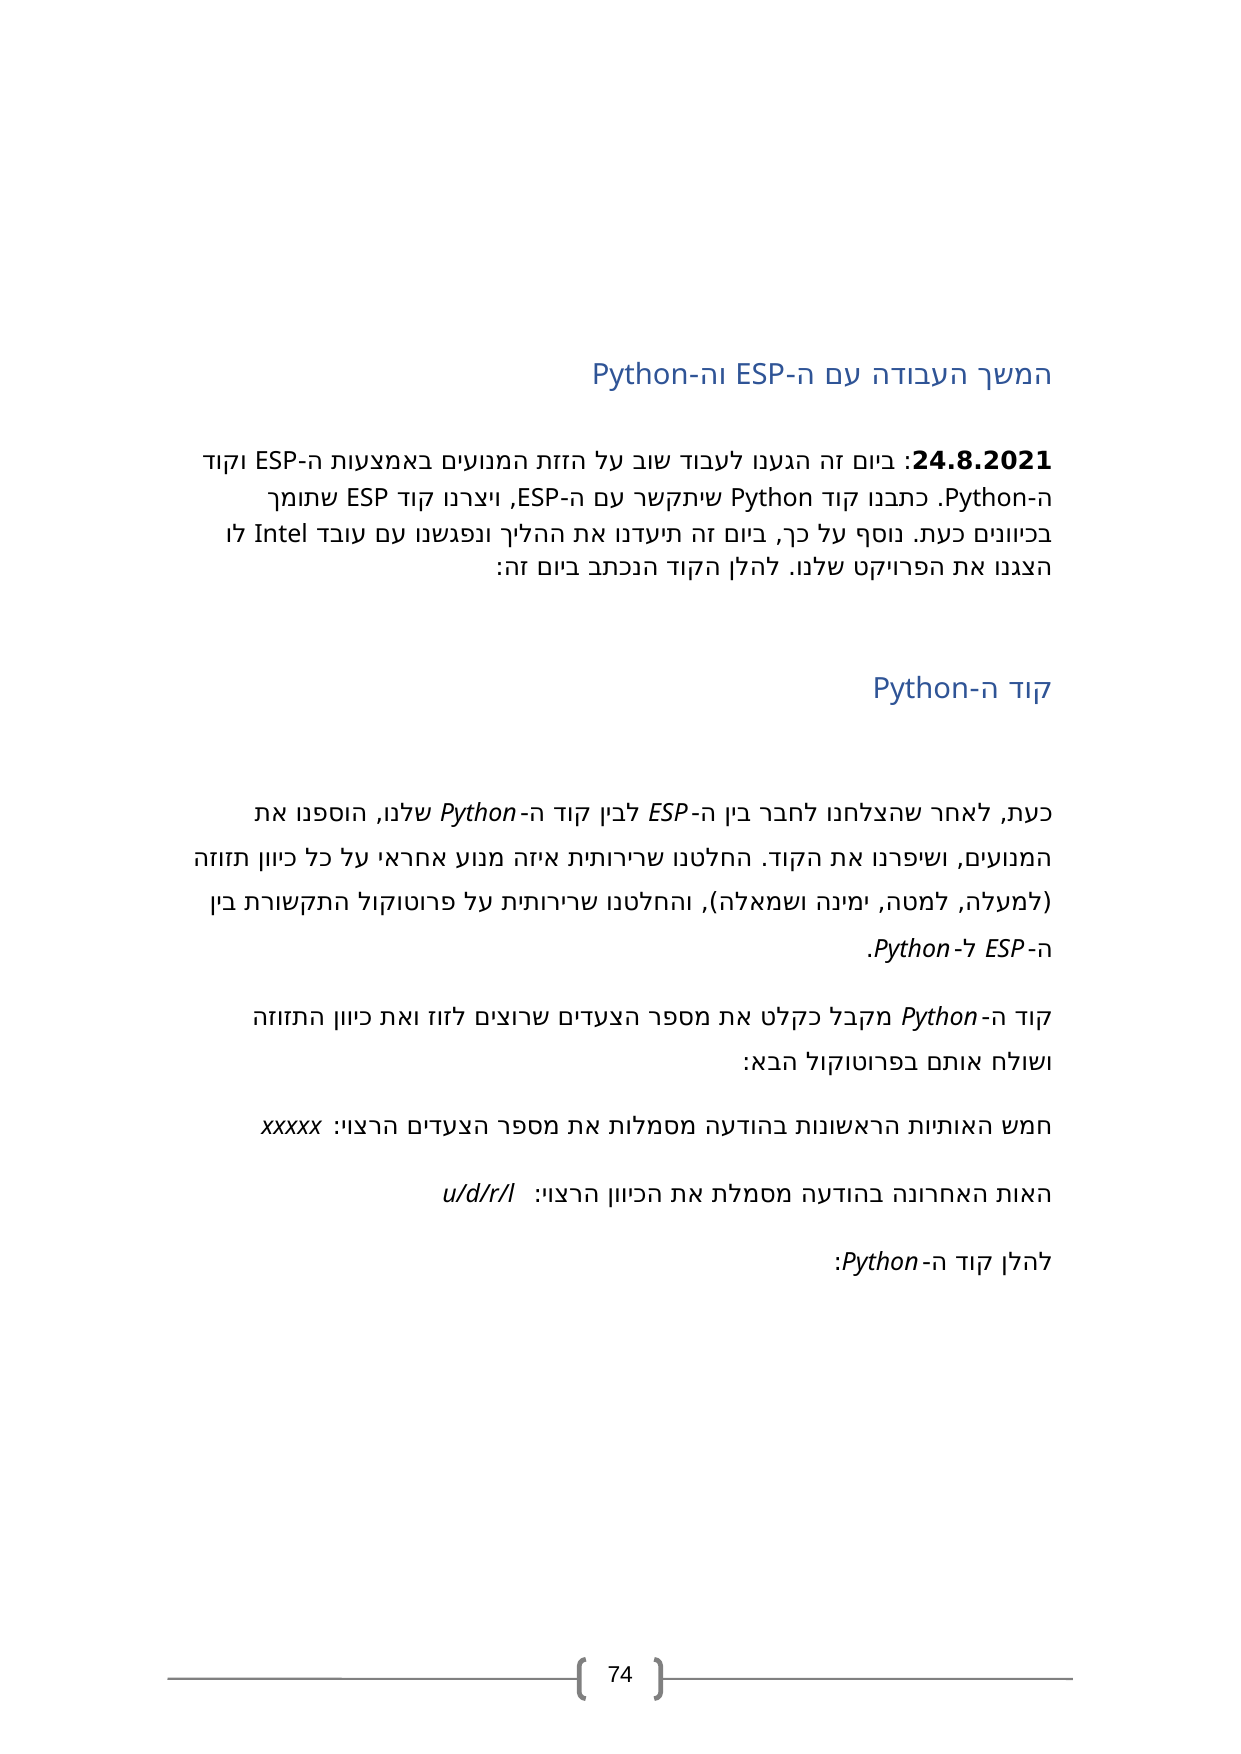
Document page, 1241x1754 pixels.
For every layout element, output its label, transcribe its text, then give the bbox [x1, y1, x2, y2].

subtitle קוד ה-Python [187, 668, 1053, 707]
text קוד ה-Python מקבל כקלט את מספר הצעדים שרוצים לזוז ואת כיוון התזוזה ושולח אותם בפרוטוקול הבא: [187, 999, 1053, 1077]
text חמש האותיות הראשונות בהודעה מסמלות את מספר הצעדים הרצוי: xxxxx [187, 1108, 1053, 1142]
subtitle המשך העבודה עם ה-ESP וה-Python [187, 353, 1053, 393]
text להלן קוד ה-Python: [187, 1243, 1053, 1277]
text 24.8.2021: ביום זה הגענו לעבוד שוב על הזזת המנועים באמצעות ה-ESP וקוד ה-Python. כתבנו קוד Python שיתקשר עם ה-ESP, ויצרנו קוד ESP שתומך בכיוונים כעת. נוסף על כך, ביום זה תיעדנו את ההליך ונפגשנו עם עובד Intel לו הצגנו את הפרויקט שלנו. להלן הקוד הנכתב ביום זה: [187, 443, 1053, 581]
text כעת, לאחר שהצלחנו לחבר בין ה-ESP לבין קוד ה-Python שלנו, הוספנו את המנועים, ושיפרנו את הקוד. החלטנו שרירותית איזה מנוע אחראי על כל כיוון תזוזה (למעלה, למטה, ימינה ושמאלה), והחלטנו שרירותית על פרוטוקול התקשורת בין ה-ESP ל-Python. [187, 795, 1053, 965]
text האות האחרונה בהודעה מסמלת את הכיוון הרצוי: u/d/r/l [187, 1176, 1053, 1209]
